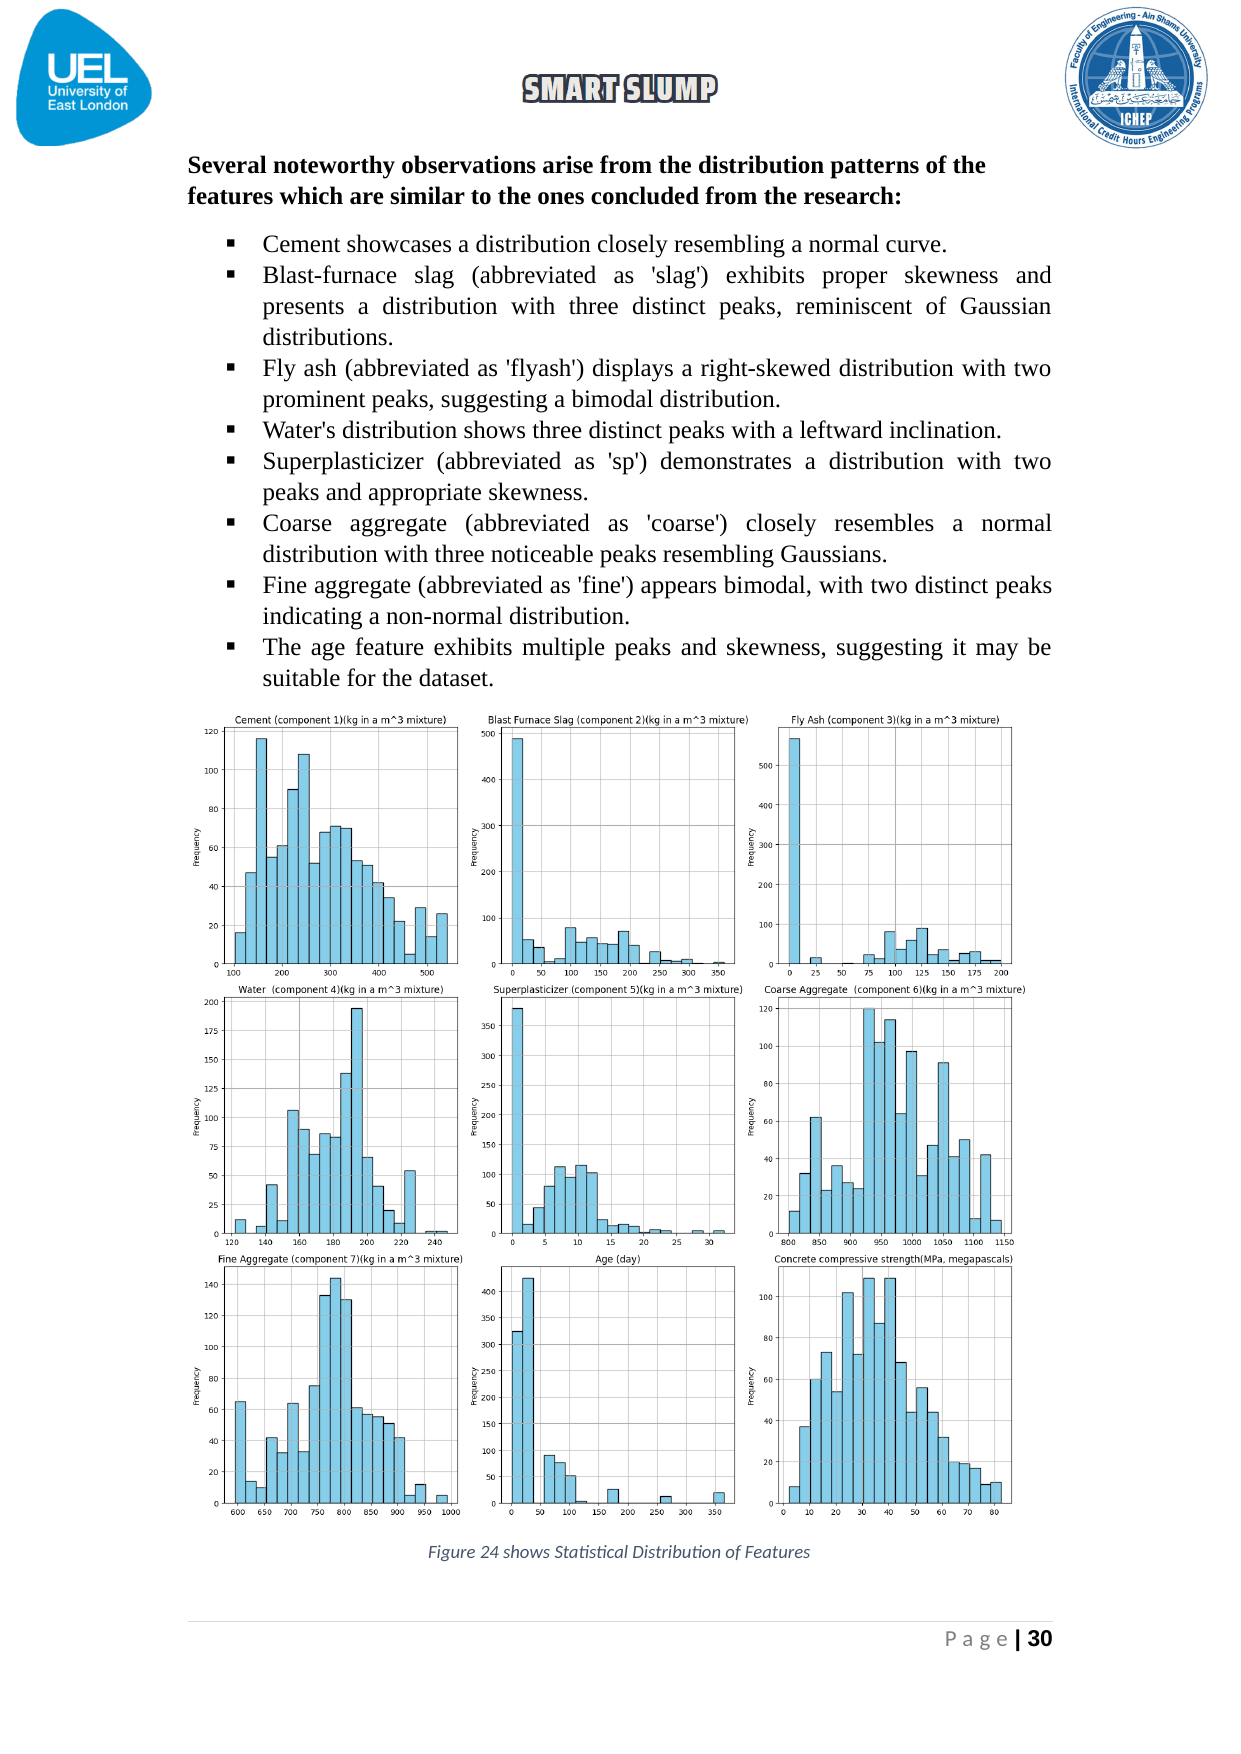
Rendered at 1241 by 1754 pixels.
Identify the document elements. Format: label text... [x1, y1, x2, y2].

list The age feature exhibits multiple peaks and skewness, suggesting it may be suitable for the dataset. [225, 632, 1053, 692]
list Cement showcases a distribution closely resembling a normal curve. [225, 229, 1053, 257]
list Superplasticizer (abbreviated as 'sp') demonstrates a distribution with two peaks and appropriate skewness. [225, 446, 1053, 506]
list Coarse aggregate (abbreviated as 'coarse') closely resembles a normal distribution with three noticeable peaks resembling Gaussians. [225, 508, 1053, 568]
list Fine aggregate (abbreviated as 'fine') appears bimodal, with two distinct peaks indicating a non-normal distribution. [225, 570, 1053, 630]
picture [518, 68, 722, 107]
picture [1057, 4, 1223, 150]
list Water's distribution shows three distinct peaks with a leftward inclination. [225, 415, 1053, 444]
text Figure 24 shows Statistical Distribution of Features [187, 1540, 1053, 1563]
picture [187, 711, 1031, 1521]
list Fly ash (abbreviated as 'flyash') displays a right-skewed distribution with two prominent peaks, suggesting a bimodal distribution. [225, 353, 1053, 413]
picture [7, 0, 156, 149]
list Blast-furnace slag (abbreviated as 'slag') exhibits proper skewness and presents a distribution with three distinct peaks, reminiscent of Gaussian distributions. [225, 260, 1053, 351]
text Several noteworthy observations arise from the distribution patterns of the features which are similar to the ones concluded from the research: [187, 150, 1053, 210]
